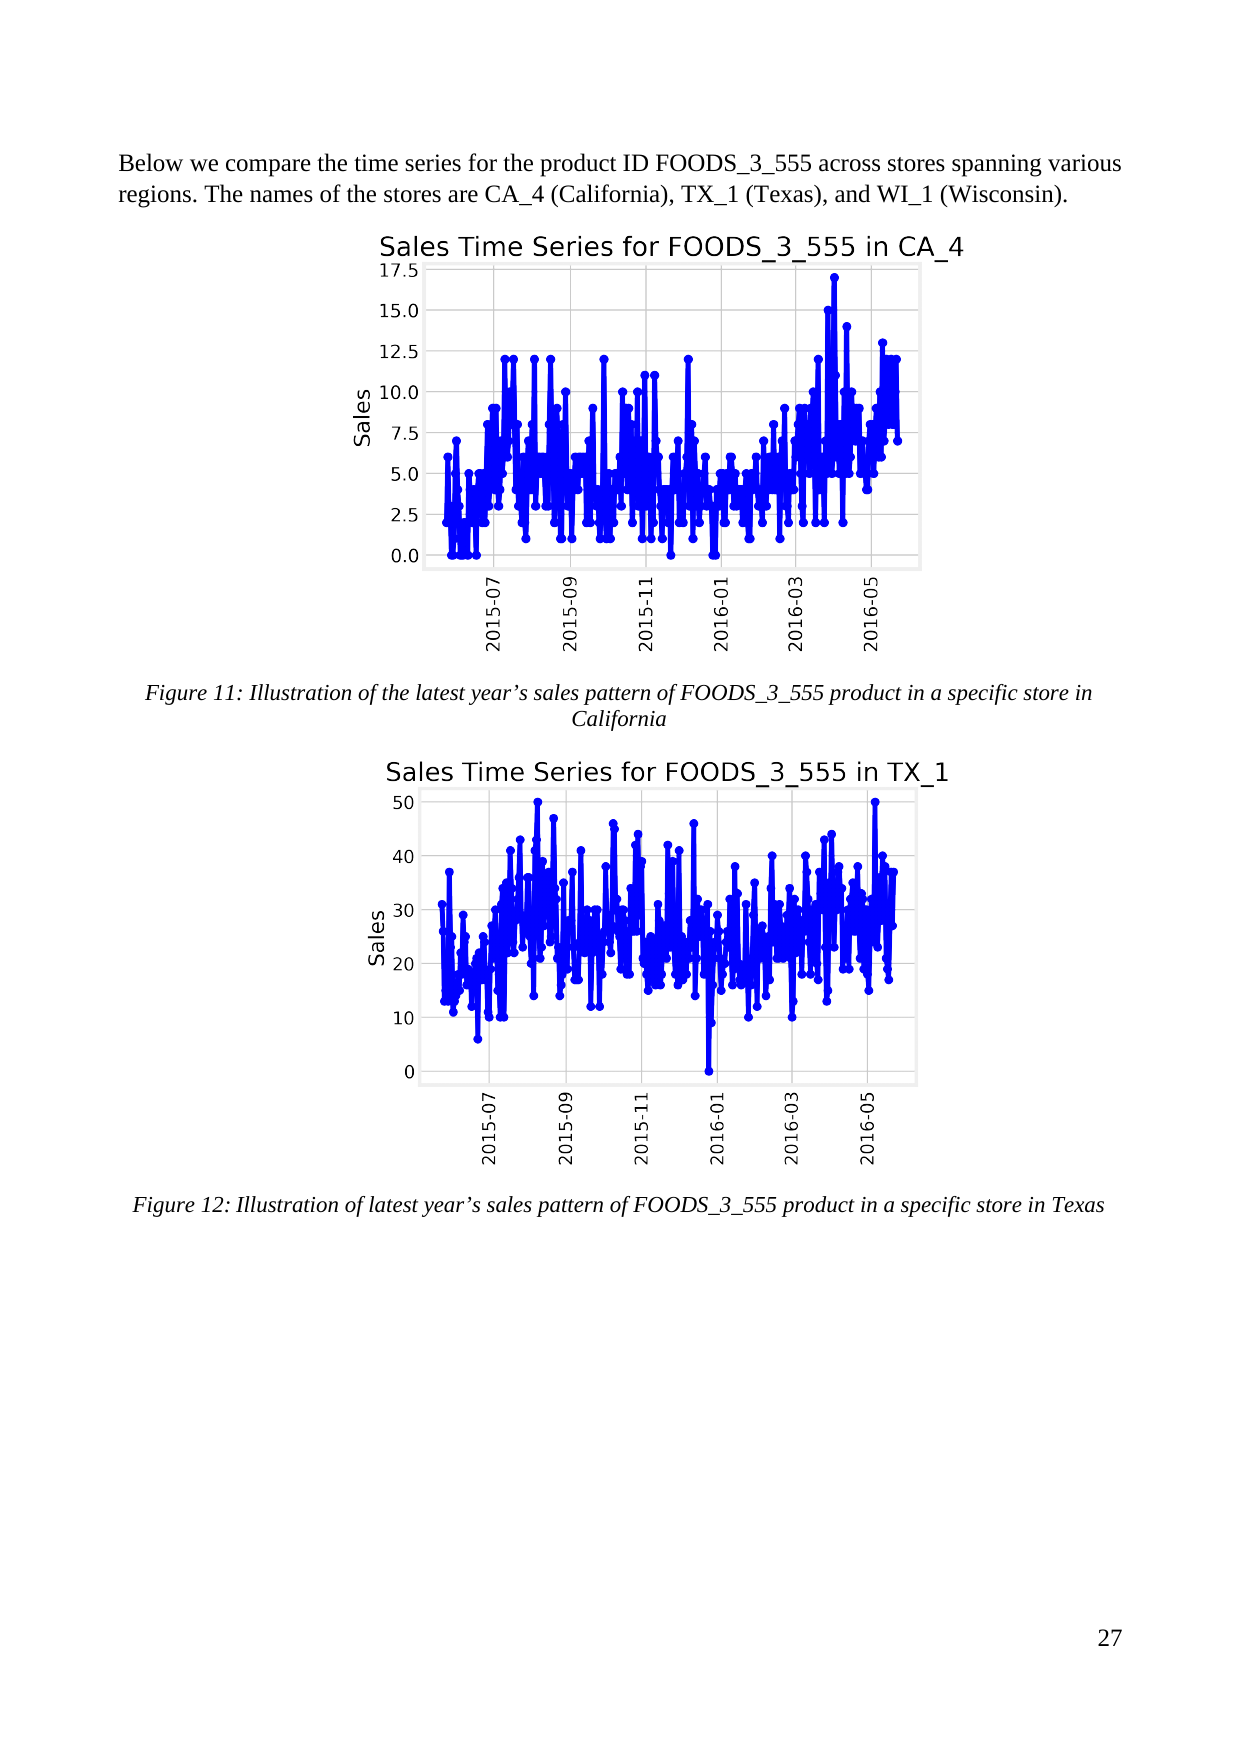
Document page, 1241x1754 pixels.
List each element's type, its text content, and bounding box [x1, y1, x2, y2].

text Figure 11: Illustration of the latest year’s sales pattern of FOODS_3_555 product in a specific store in California [118, 679, 1122, 732]
text Below we compare the time series for the product ID FOODS_3_555 across stores spanning various regions. The names of the stores are CA_4 (California), TX_1 (Texas), and WI_1 (Wisconsin). [118, 148, 1122, 207]
text Figure 12: Illustration of latest year’s sales pattern of FOODS_3_555 product in a specific store in Texas [118, 1191, 1122, 1217]
picture [342, 226, 974, 660]
picture [357, 752, 958, 1173]
